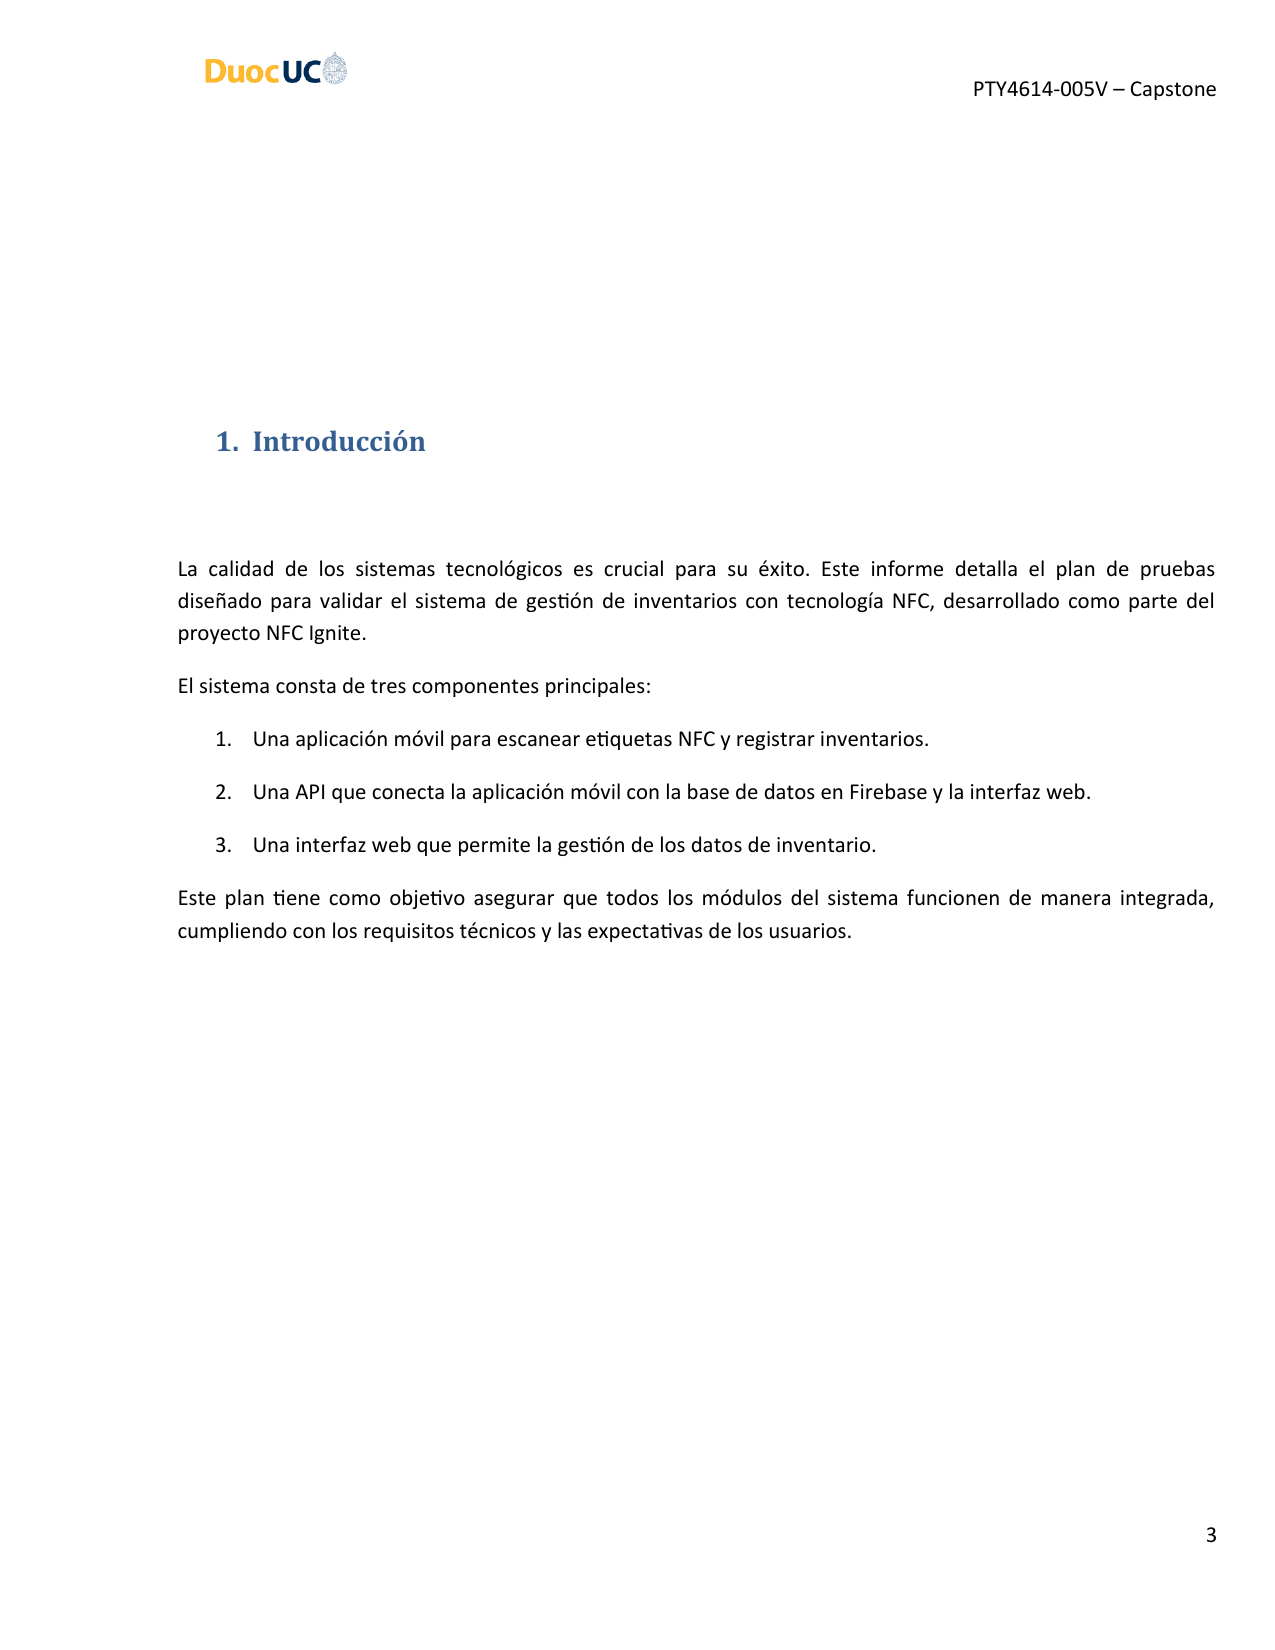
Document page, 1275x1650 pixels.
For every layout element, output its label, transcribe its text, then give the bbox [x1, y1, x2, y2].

text El sistema consta de tres componentes principales: [177, 671, 1217, 699]
list Una interfaz web que permite la gestión de los datos de inventario. [215, 831, 1217, 858]
list Una API que conecta la aplicación móvil con la base de datos en Firebase y la interfaz web. [215, 777, 1217, 806]
subtitle Introducción [215, 424, 1217, 458]
text Este plan tiene como objetivo asegurar que todos los módulos del sistema funcionen de manera integrada, cumpliendo con los requisitos técnicos y las expectativas de los usuarios. [177, 883, 1217, 944]
list Una aplicación móvil para escanear etiquetas NFC y registrar inventarios. [215, 724, 1217, 752]
text La calidad de los sistemas tecnológicos es crucial para su éxito. Este informe detalla el plan de pruebas diseñado para validar el sistema de gestión de inventarios con tecnología NFC, desarrollado como parte del proyecto NFC Ignite. [177, 554, 1217, 646]
picture [198, 48, 352, 87]
